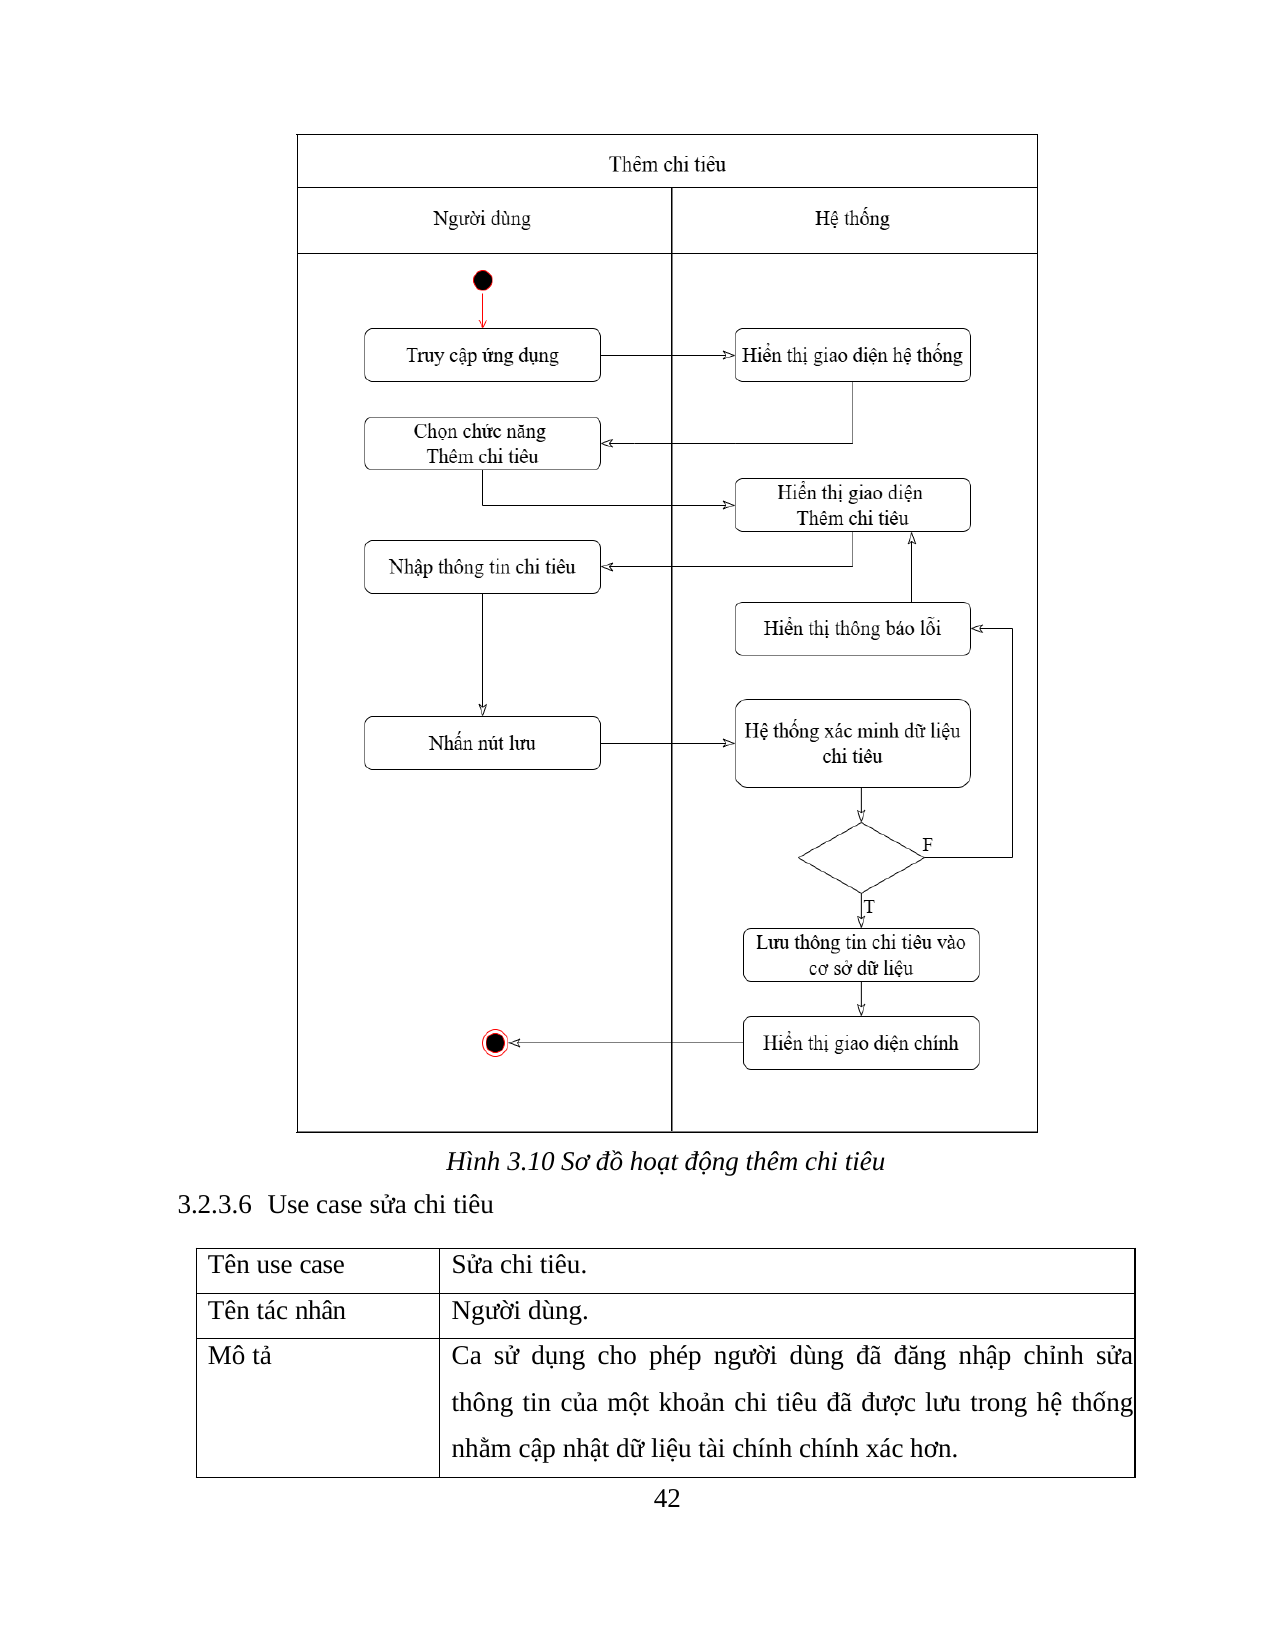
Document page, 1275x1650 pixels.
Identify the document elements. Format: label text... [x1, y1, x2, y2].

table_header Sửa chi tiêu. [440, 1249, 1134, 1293]
table_cell Ca sử dụng cho phép người dùng đã đăng nhập chỉnh sửa thông tin của một khoản chi tiêu đã được lưu trong hệ thống nhằm cập nhật dữ liệu tài chính chính xác hơn. [440, 1339, 1134, 1477]
subtitle Use case sửa chi tiêu [177, 1188, 1157, 1219]
picture [298, 135, 1037, 1132]
table_cell Tên tác nhân [197, 1294, 439, 1338]
table_cell Người dùng. [440, 1294, 1134, 1338]
table_cell Mô tả [197, 1339, 439, 1477]
table_header Tên use case [197, 1249, 439, 1293]
